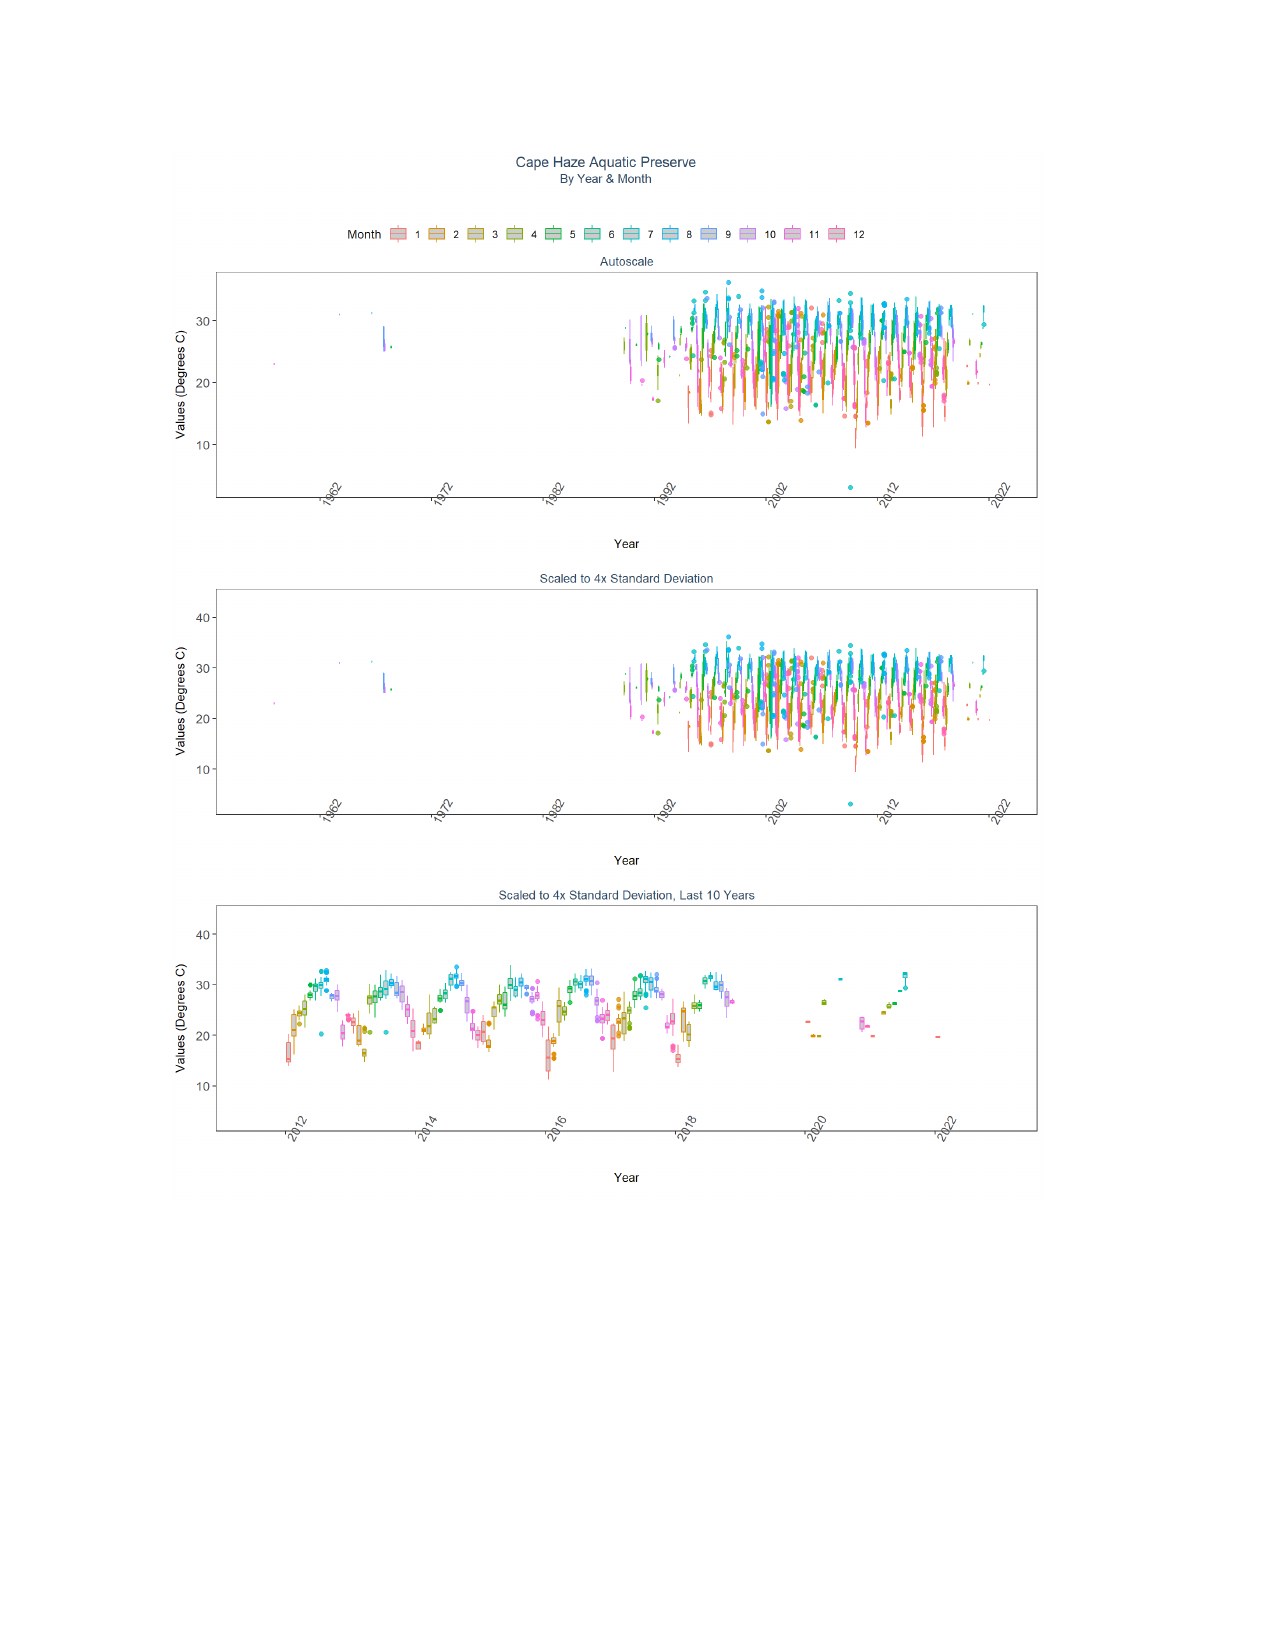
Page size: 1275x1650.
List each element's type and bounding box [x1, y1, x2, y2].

picture [168, 150, 1044, 1200]
